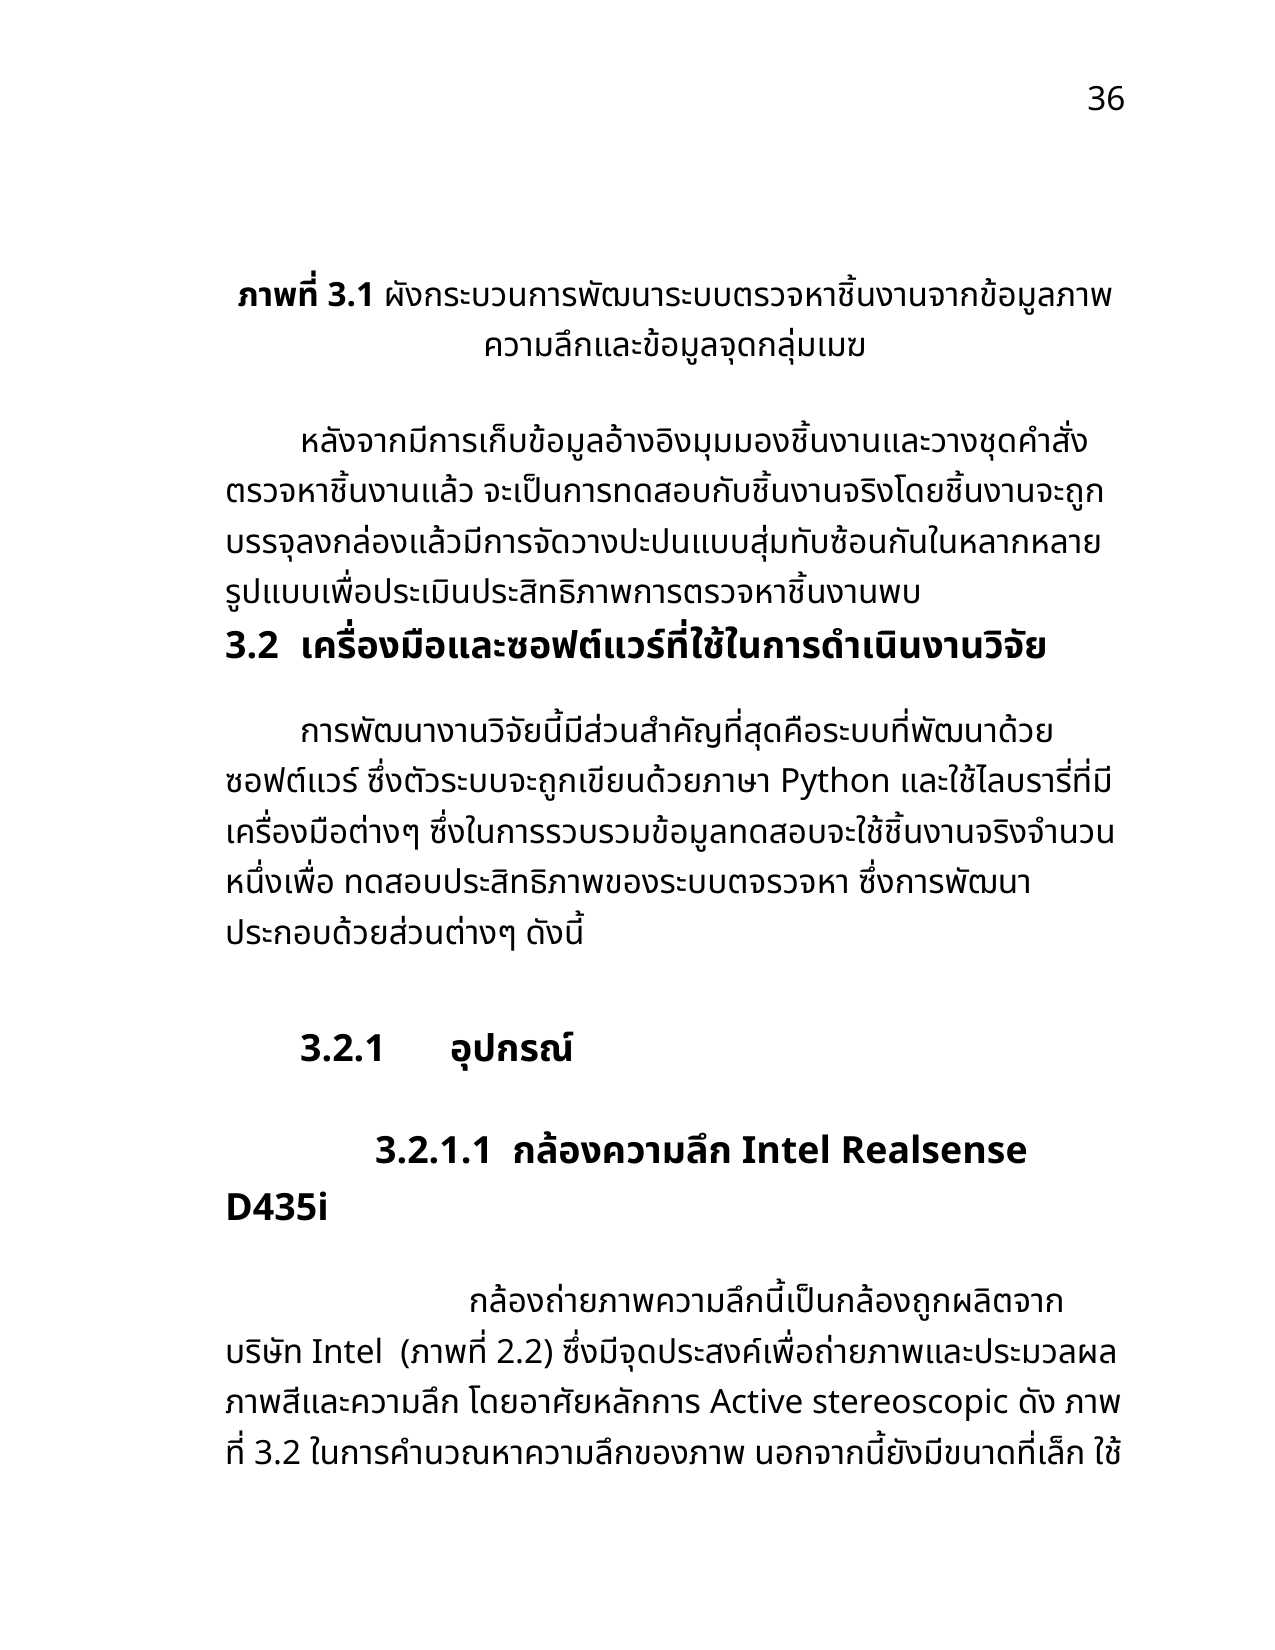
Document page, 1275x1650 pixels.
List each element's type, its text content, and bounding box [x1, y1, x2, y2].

text ภาพที่ 3.1 ผังกระบวนการพัฒนาระบบตรวจหาชิ้นงานจากข้อมูลภาพความลึกและข้อมูลจุดกลุ่มเมฆ [225, 270, 1125, 371]
subtitle 3.2 เครื่องมือและซอฟต์แวร์ที่ใช้ในการดำเนินงานวิจัย [225, 618, 1125, 676]
text 3.2.1.1 กล้องความลึก Intel Realsense D435i [225, 1123, 1125, 1232]
text 3.2.1 อุปกรณ์ [225, 1021, 1125, 1078]
text หลังจากมีการเก็บข้อมูลอ้างอิงมุมมองชิ้นงานและวางชุดคำสั่งตรวจหาชิ้นงานแล้ว จะเป็นการทดสอบกับชิ้นงานจริงโดยชิ้นงานจะถูกบรรจุลงกล่องแล้วมีการจัดวางปะปนแบบสุ่มทับซ้อนกันในหลากหลายรูปแบบเพื่อประเมินประสิทธิภาพการตรวจหาชิ้นงานพบ [225, 417, 1125, 618]
text การพัฒนางานวิจัยนี้มีส่วนสำคัญที่สุดคือระบบที่พัฒนาด้วยซอฟต์แวร์ ซึ่งตัวระบบจะถูกเขียนด้วยภาษา Python และใช้ไลบรารี่ที่มีเครื่องมือต่างๆ ซึ่งในการรวบรวมข้อมูลทดสอบจะใช้ชิ้นงานจริงจำนวนหนึ่งเพื่อ ทดสอบประสิทธิภาพของระบบตจรวจหา ซึ่งการพัฒนาประกอบด้วยส่วนต่างๆ ดังนี้ [225, 707, 1125, 959]
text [225, 1277, 1125, 1479]
